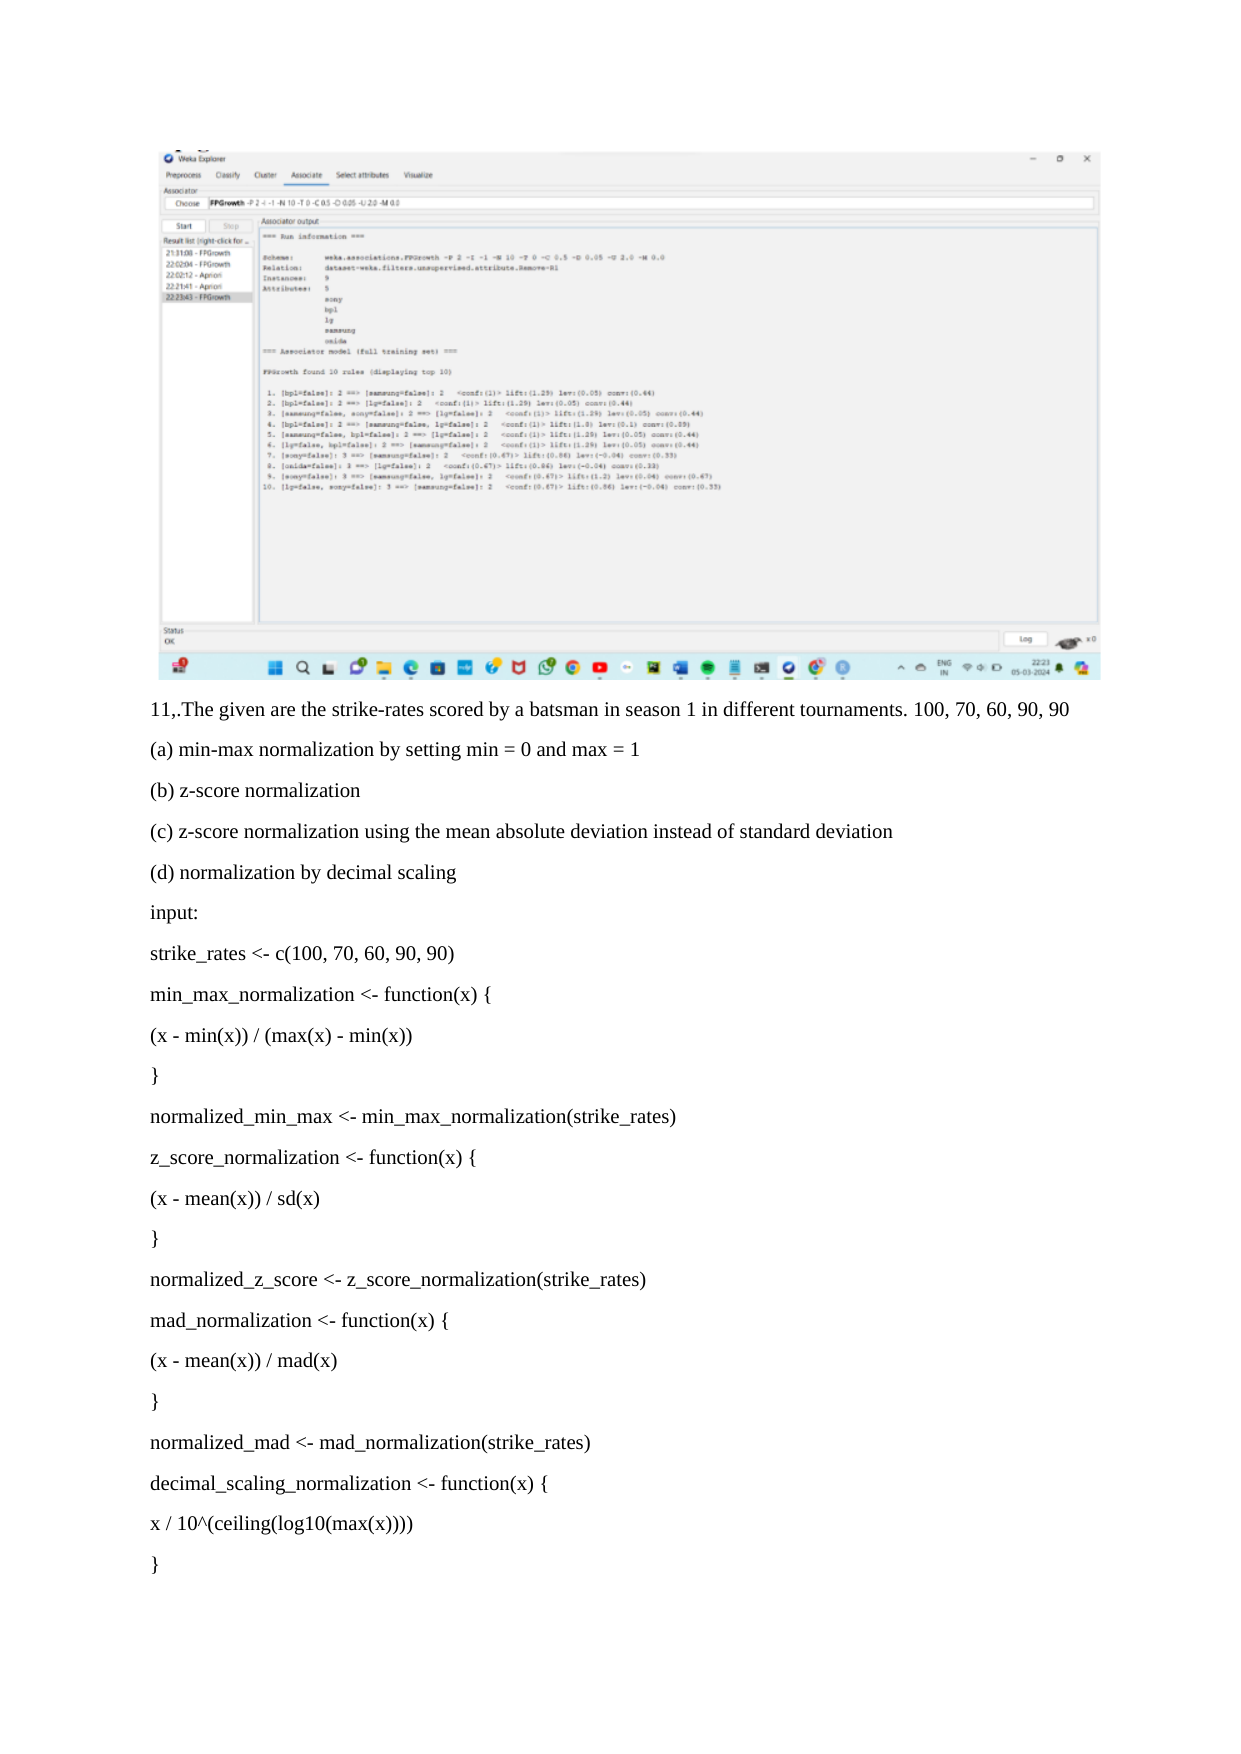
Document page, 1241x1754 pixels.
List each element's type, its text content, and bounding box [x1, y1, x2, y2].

text } [150, 1226, 1090, 1250]
text (a) min-max normalization by setting min = 0 and max = 1 [150, 737, 1090, 761]
text input: [150, 900, 1090, 924]
text (b) z-score normalization [150, 778, 1090, 802]
text (c) z-score normalization using the mean absolute deviation instead of standard deviation [150, 819, 1090, 843]
text 11,.The given are the strike-rates scored by a batsman in season 1 in different tournaments. 100, 70, 60, 90, 90 [150, 697, 1090, 721]
text (x - min(x)) / (max(x) - min(x)) [150, 1022, 1090, 1047]
text (x - mean(x)) / mad(x) [150, 1348, 1090, 1372]
text } [150, 1389, 1090, 1413]
text } [150, 1552, 1090, 1576]
text z_score_normalization <- function(x) { [150, 1145, 1090, 1169]
text (d) normalization by decimal scaling [150, 859, 1090, 884]
text (x - mean(x)) / sd(x) [150, 1185, 1090, 1209]
text min_max_normalization <- function(x) { [150, 982, 1090, 1006]
text } [150, 1063, 1090, 1087]
text normalized_mad <- mad_normalization(strike_rates) [150, 1430, 1090, 1454]
text strike_rates <- c(100, 70, 60, 90, 90) [150, 941, 1090, 965]
text mad_normalization <- function(x) { [150, 1308, 1090, 1332]
text normalized_min_max <- min_max_normalization(strike_rates) [150, 1104, 1090, 1128]
text decimal_scaling_normalization <- function(x) { [150, 1471, 1090, 1494]
picture [150, 150, 1107, 680]
text x / 10^(ceiling(log10(max(x)))) [150, 1511, 1090, 1535]
text normalized_z_score <- z_score_normalization(strike_rates) [150, 1267, 1090, 1291]
